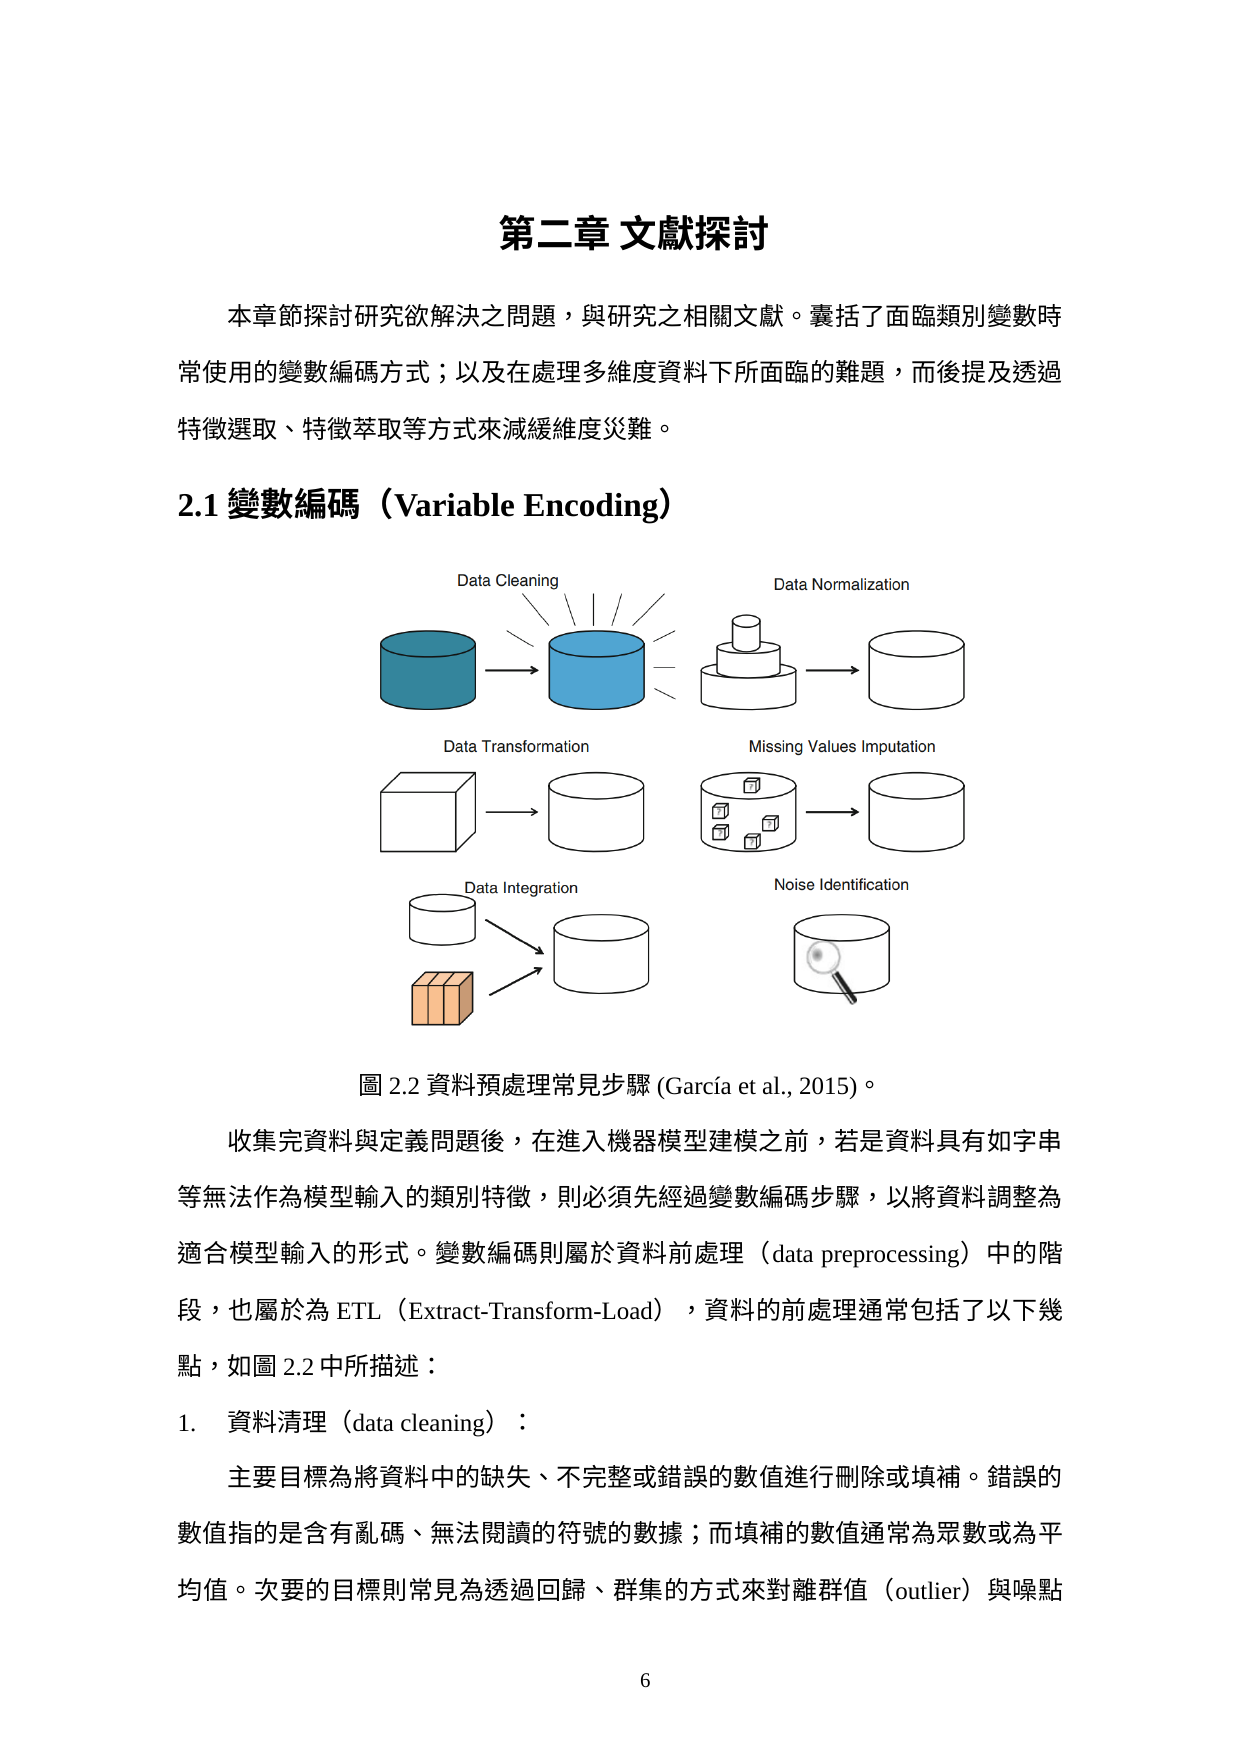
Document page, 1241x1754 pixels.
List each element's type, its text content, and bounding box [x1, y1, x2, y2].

picture [265, 563, 975, 1034]
list 資料清理（data cleaning）： [177, 1401, 1063, 1439]
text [177, 1457, 1063, 1607]
subtitle 第二章 文獻探討 [177, 194, 1063, 269]
subtitle 變數編碼（Variable Encoding） [177, 464, 1063, 539]
text 本章節探討研究欲解決之問題，與研究之相關文獻。囊括了面臨類別變數時常使用的變數編碼方式；以及在處理多維度資料下所面臨的難題，而後提及透過特徵選取、特徵萃取等方式來減緩維度災難。 [177, 296, 1063, 446]
